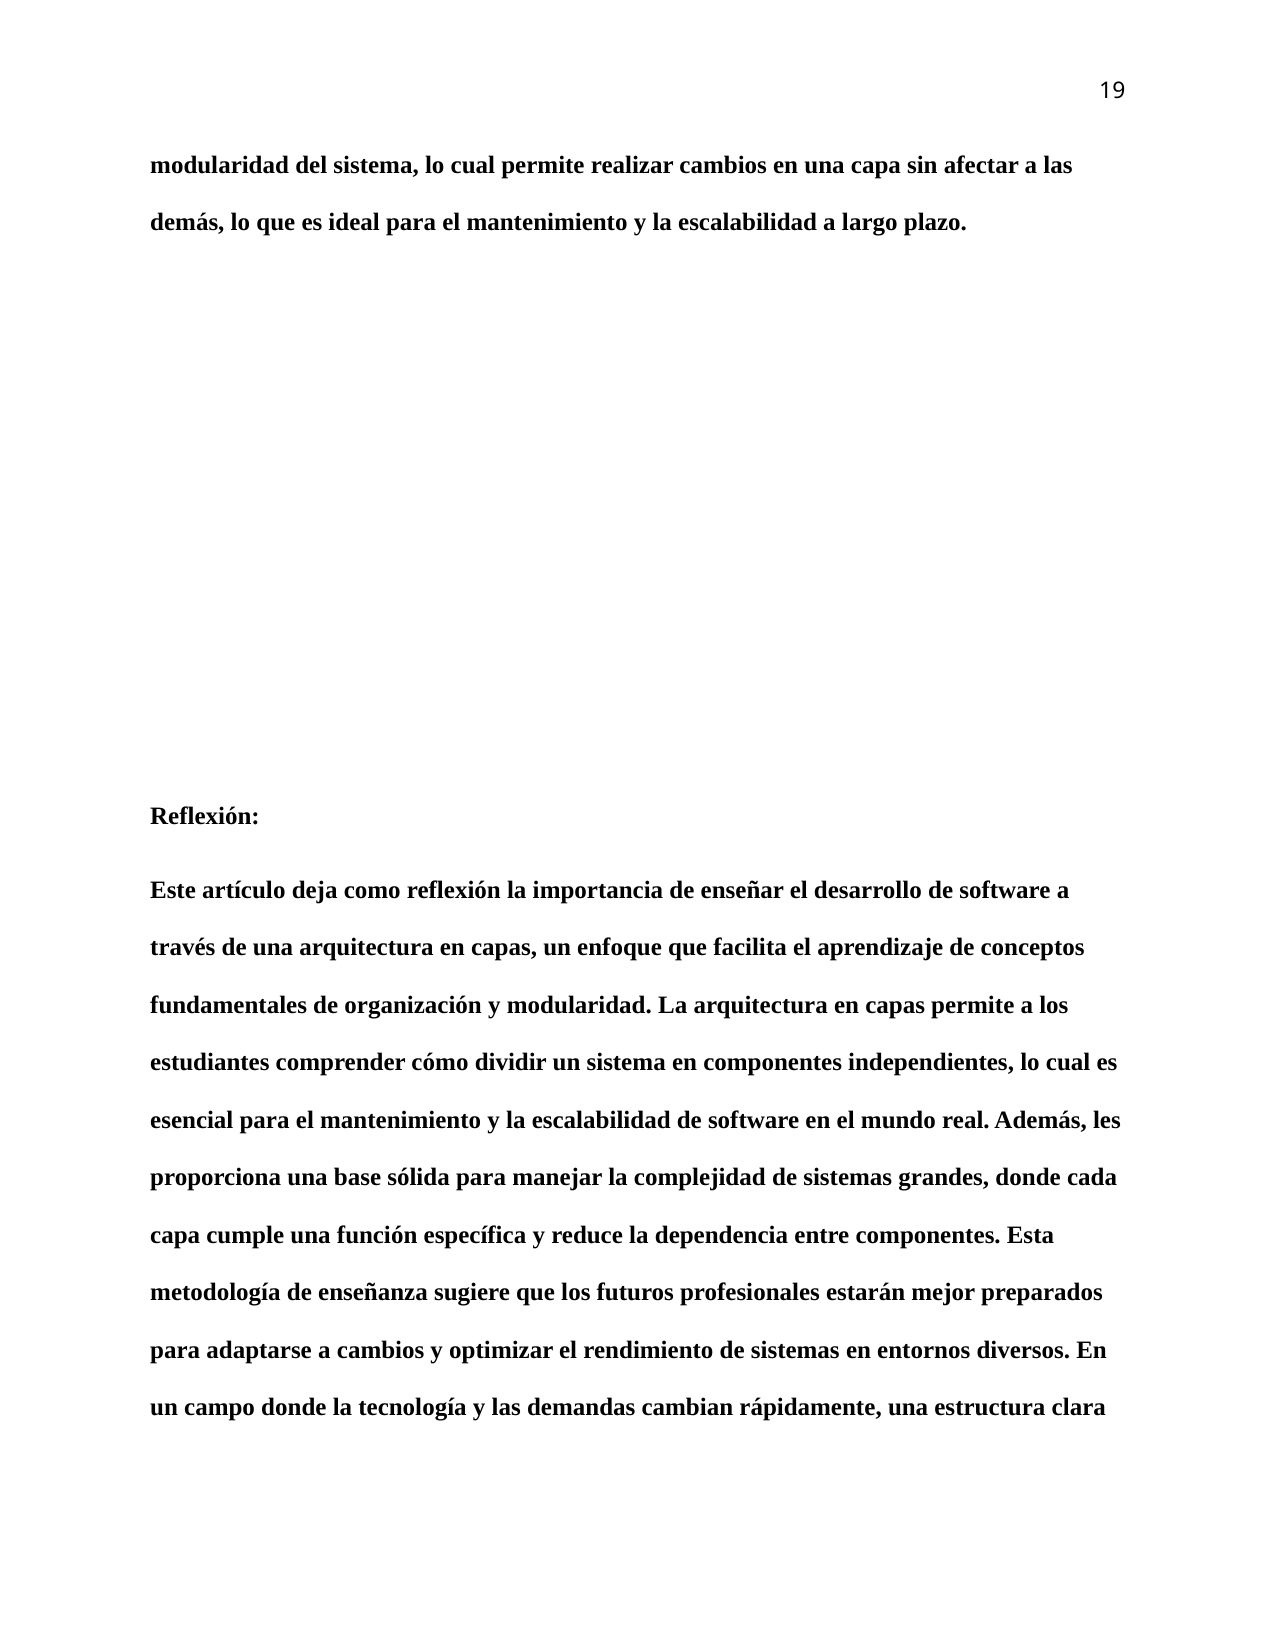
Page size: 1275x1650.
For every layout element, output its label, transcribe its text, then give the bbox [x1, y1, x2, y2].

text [150, 875, 1125, 1421]
text Reflexión: [150, 801, 1125, 829]
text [150, 150, 1125, 236]
